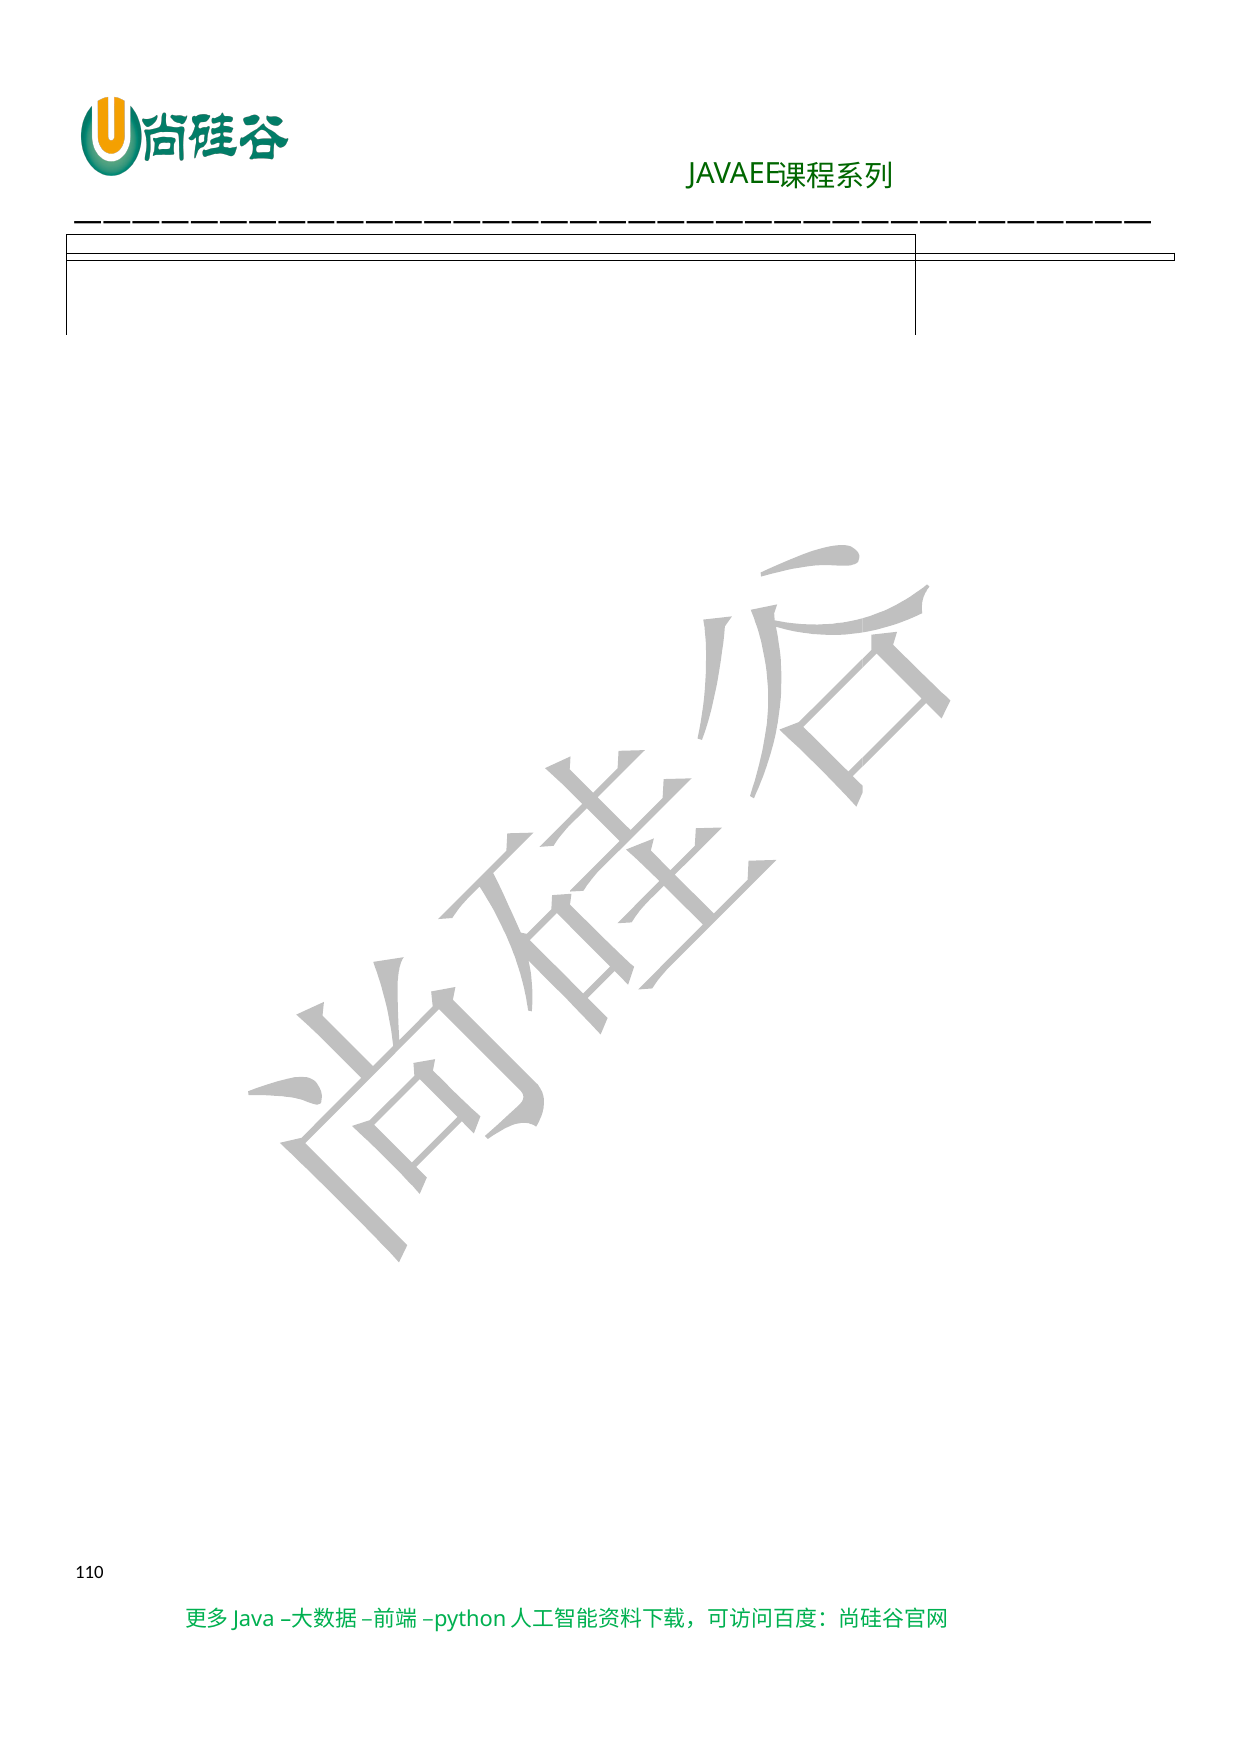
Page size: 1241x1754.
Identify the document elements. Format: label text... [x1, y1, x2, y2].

picture [72, 88, 294, 184]
